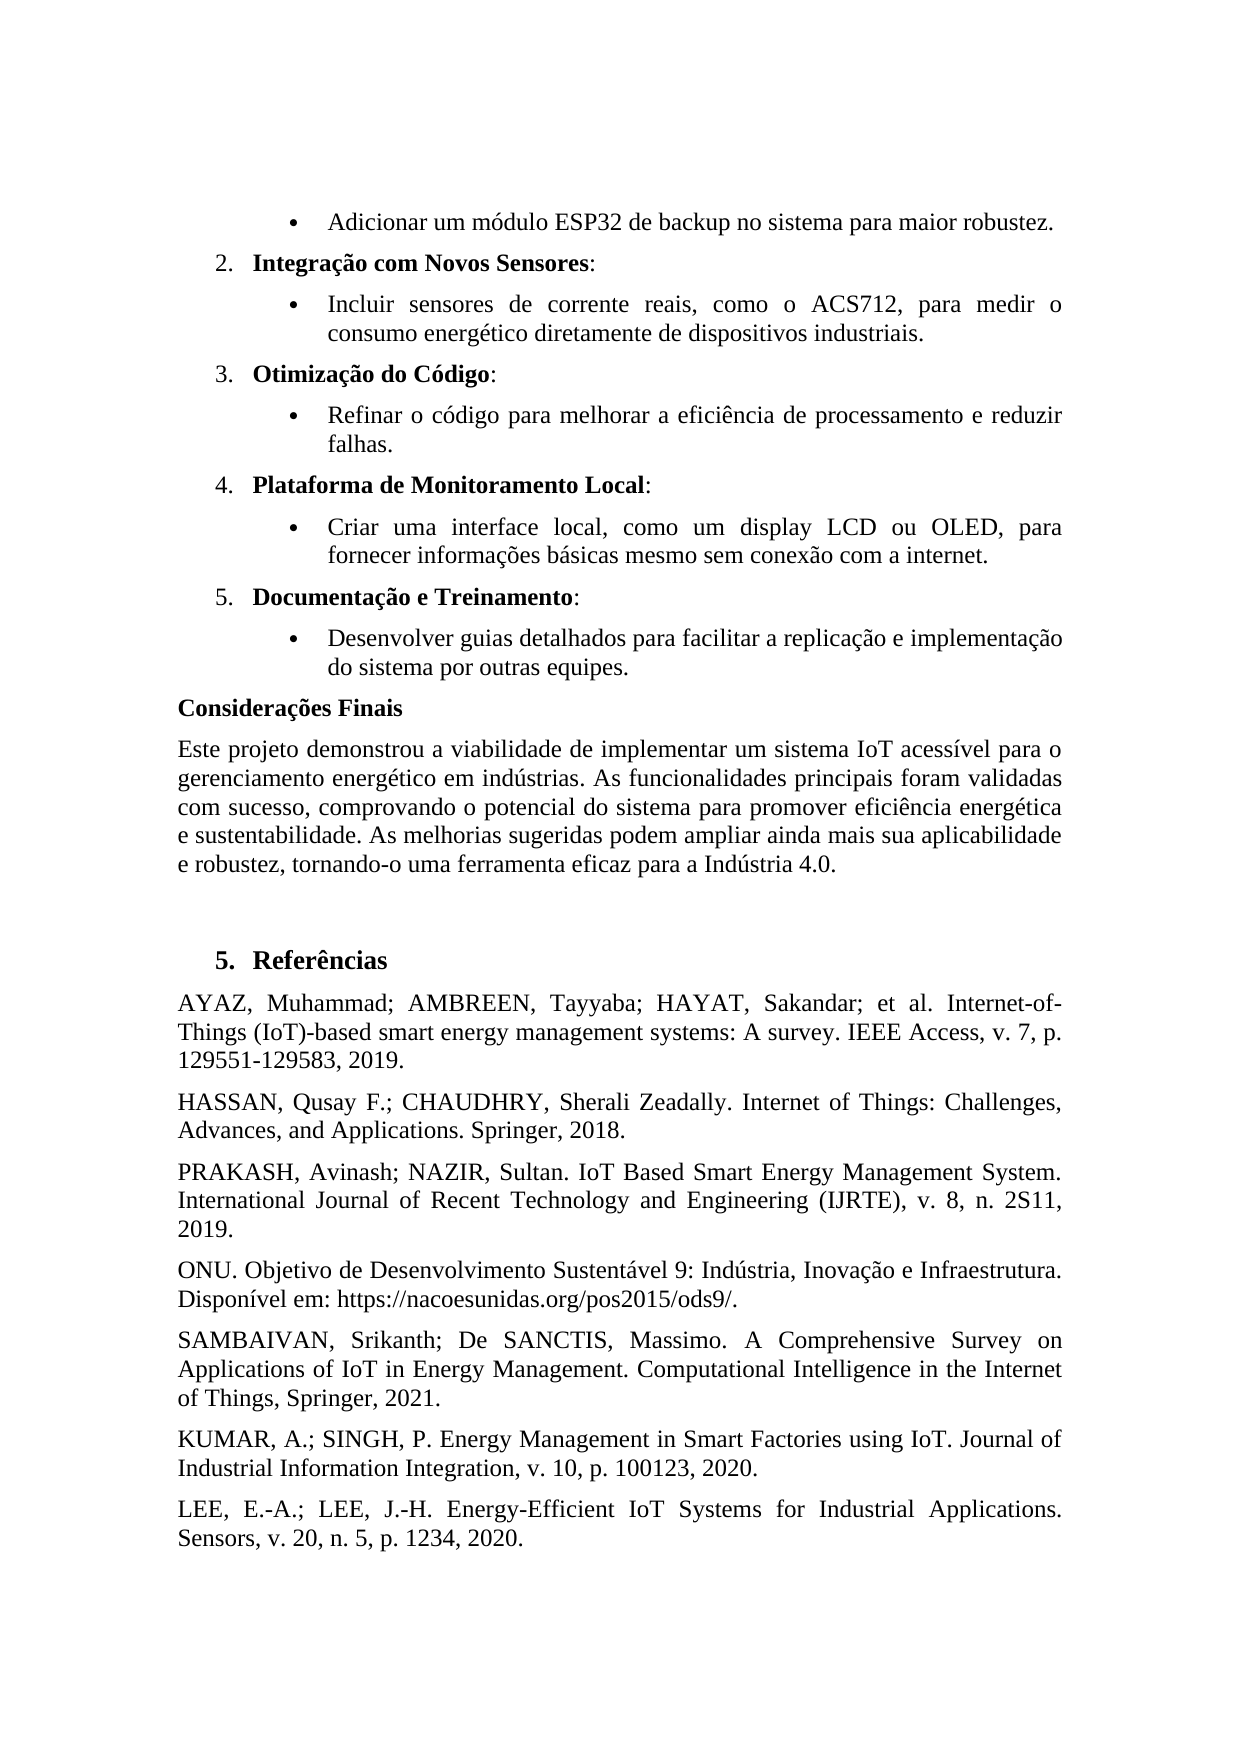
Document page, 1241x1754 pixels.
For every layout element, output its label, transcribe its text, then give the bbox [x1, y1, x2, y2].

list Documentação e Treinamento: [215, 582, 1063, 611]
text AYAZ, Muhammad; AMBREEN, Tayyaba; HAYAT, Sakandar; et al. Internet-of-Things (IoT)-based smart energy management systems: A survey. IEEE Access, v. 7, p. 129551-129583, 2019. [177, 988, 1063, 1074]
subtitle Referências [215, 944, 1063, 975]
list Otimização do Código: [215, 359, 1063, 388]
list Refinar o código para melhorar a eficiência de processamento e reduzir falhas. [290, 401, 1063, 458]
list Plataforma de Monitoramento Local: [215, 471, 1063, 499]
text KUMAR, A.; SINGH, P. Energy Management in Smart Factories using IoT. Journal of Industrial Information Integration, v. 10, p. 100123, 2020. [177, 1424, 1063, 1482]
text Este projeto demonstrou a viabilidade de implementar um sistema IoT acessível para o gerenciamento energético em indústrias. As funcionalidades principais foram validadas com sucesso, comprovando o potencial do sistema para promover eficiência energética e sustentabilidade. As melhorias sugeridas podem ampliar ainda mais sua aplicabilidade e robustez, tornando-o uma ferramenta eficaz para a Indústria 4.0. [177, 734, 1063, 878]
list Integração com Novos Sensores: [215, 248, 1063, 277]
text HASSAN, Qusay F.; CHAUDHRY, Sherali Zeadally. Internet of Things: Challenges, Advances, and Applications. Springer, 2018. [177, 1087, 1063, 1144]
text PRAKASH, Avinash; NAZIR, Sultan. IoT Based Smart Energy Management System. International Journal of Recent Technology and Engineering (IJRTE), v. 8, n. 2S11, 2019. [177, 1157, 1063, 1243]
text LEE, E.-A.; LEE, J.-H. Energy-Efficient IoT Systems for Industrial Applications. Sensors, v. 20, n. 5, p. 1234, 2020. [177, 1494, 1063, 1552]
text ONU. Objetivo de Desenvolvimento Sustentável 9: Indústria, Inovação e Infraestrutura. Disponível em: https://nacoesunidas.org/pos2015/ods9/. [177, 1255, 1063, 1313]
list Incluir sensores de corrente reais, como o ACS712, para medir o consumo energético diretamente de dispositivos industriais. [290, 289, 1063, 347]
list Adicionar um módulo ESP32 de backup no sistema para maior robustez. [290, 207, 1063, 236]
list Criar uma interface local, como um display LCD ou OLED, para fornecer informações básicas mesmo sem conexão com a internet. [290, 512, 1063, 569]
text Considerações Finais [177, 693, 1063, 722]
text SAMBAIVAN, Srikanth; De SANCTIS, Massimo. A Comprehensive Survey on Applications of IoT in Energy Management. Computational Intelligence in the Internet of Things, Springer, 2021. [177, 1325, 1063, 1412]
list Desenvolver guias detalhados para facilitar a replicação e implementação do sistema por outras equipes. [290, 623, 1063, 681]
